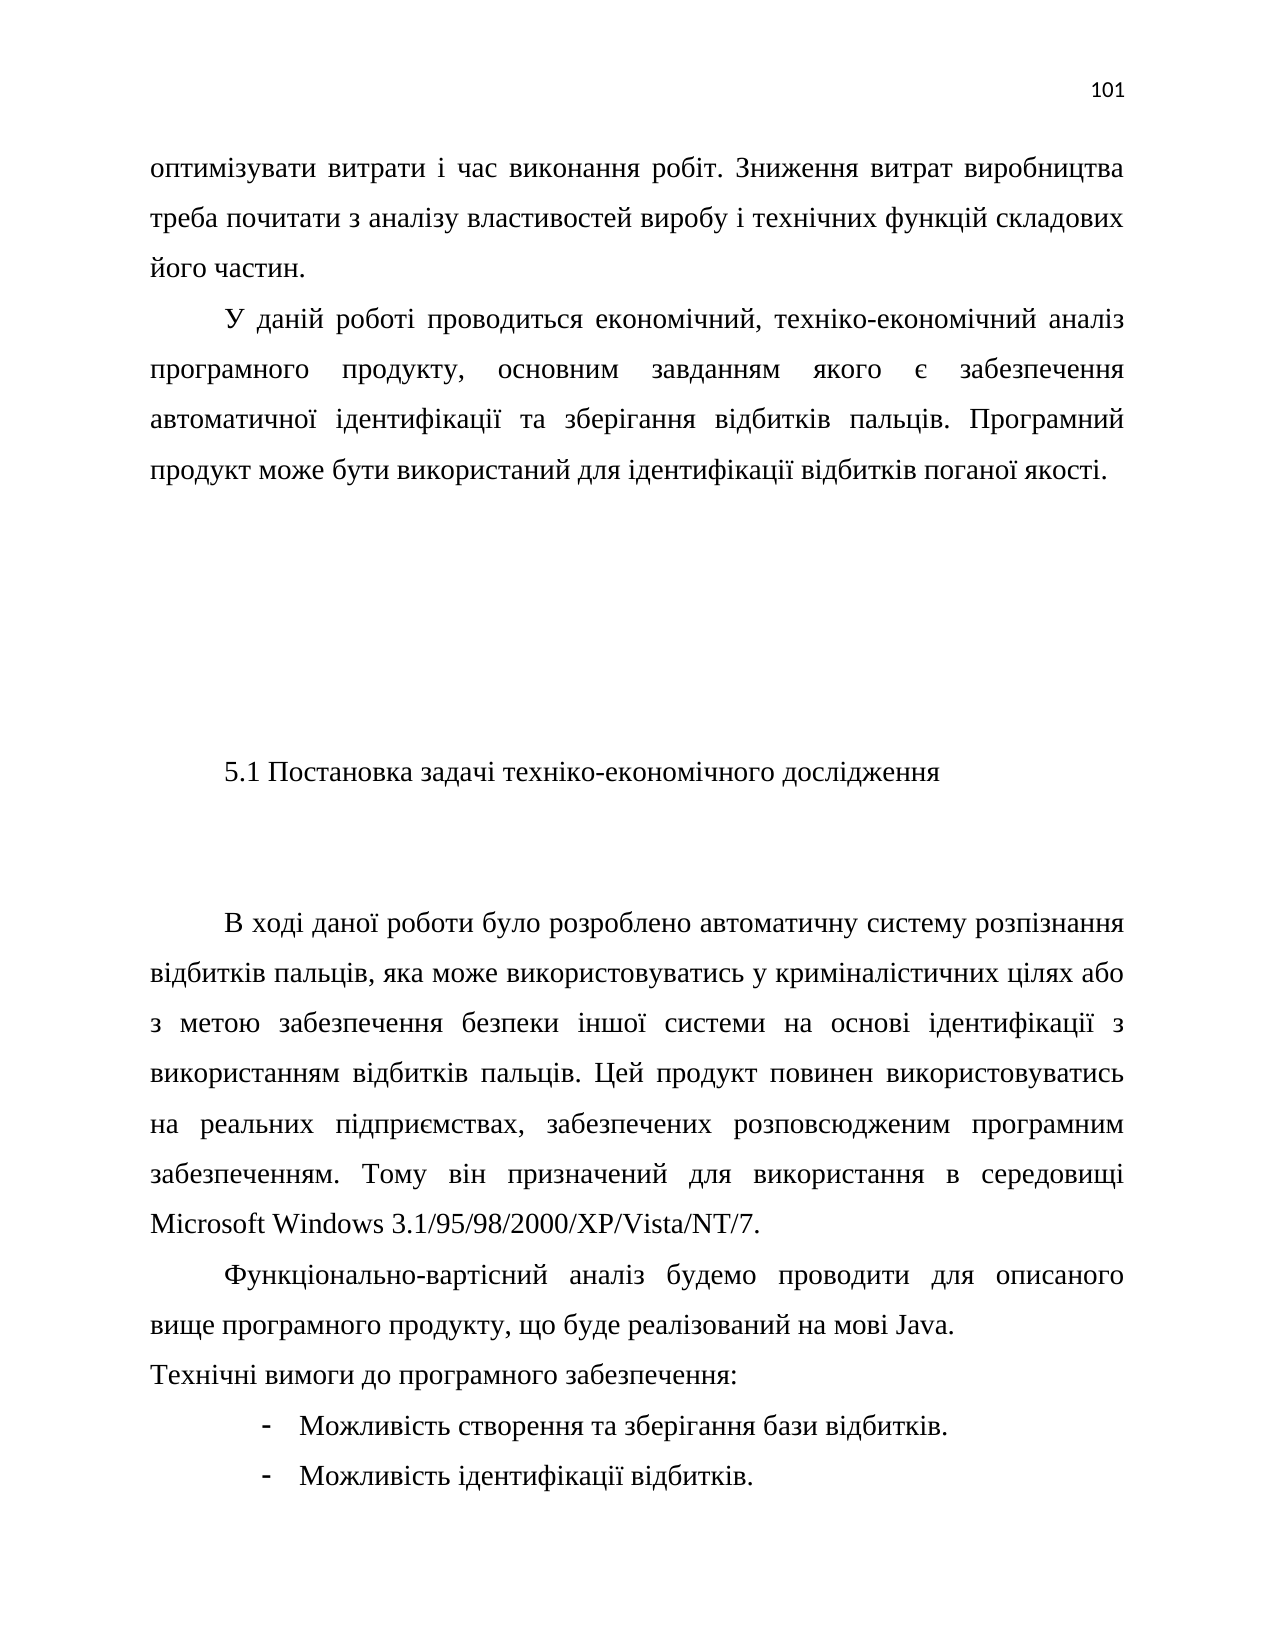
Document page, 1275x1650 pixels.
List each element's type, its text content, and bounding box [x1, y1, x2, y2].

text Функціонально-вартісний аналіз будемо проводити для описаного вище програмного продукту, що буде реалізований на мові Java. [150, 1257, 1125, 1341]
list Можливість ідентифікації відбитків. [261, 1458, 1125, 1492]
subtitle 5.1 Постановка задачі техніко-економічного дослідження [150, 754, 1125, 787]
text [150, 150, 1125, 284]
list Можливість створення та зберігання бази відбитків. [261, 1408, 1125, 1441]
text Технічні вимоги до програмного забезпечення: [150, 1357, 1125, 1391]
text У даній роботі проводиться економічний, техніко-економічний аналіз програмного продукту, основним завданням якого є забезпечення автоматичної ідентифікації та зберігання відбитків пальців. Програмний продукт може бути використаний для ідентифікації відбитків поганої якості. [150, 301, 1125, 485]
text В ході даної роботи було розроблено автоматичну систему розпізнання відбитків пальців, яка може використовуватись у криміналістичних цілях або з метою забезпечення безпеки іншої системи на основі ідентифікації з використанням відбитків пальців. Цей продукт повинен використовуватись на реальних підприємствах, забезпечених розповсюдженим програмним забезпеченням. Тому він призначений для використання в середовищі Microsoft Windows 3.1/95/98/2000/XP/Vista/NT/7. [150, 905, 1125, 1240]
